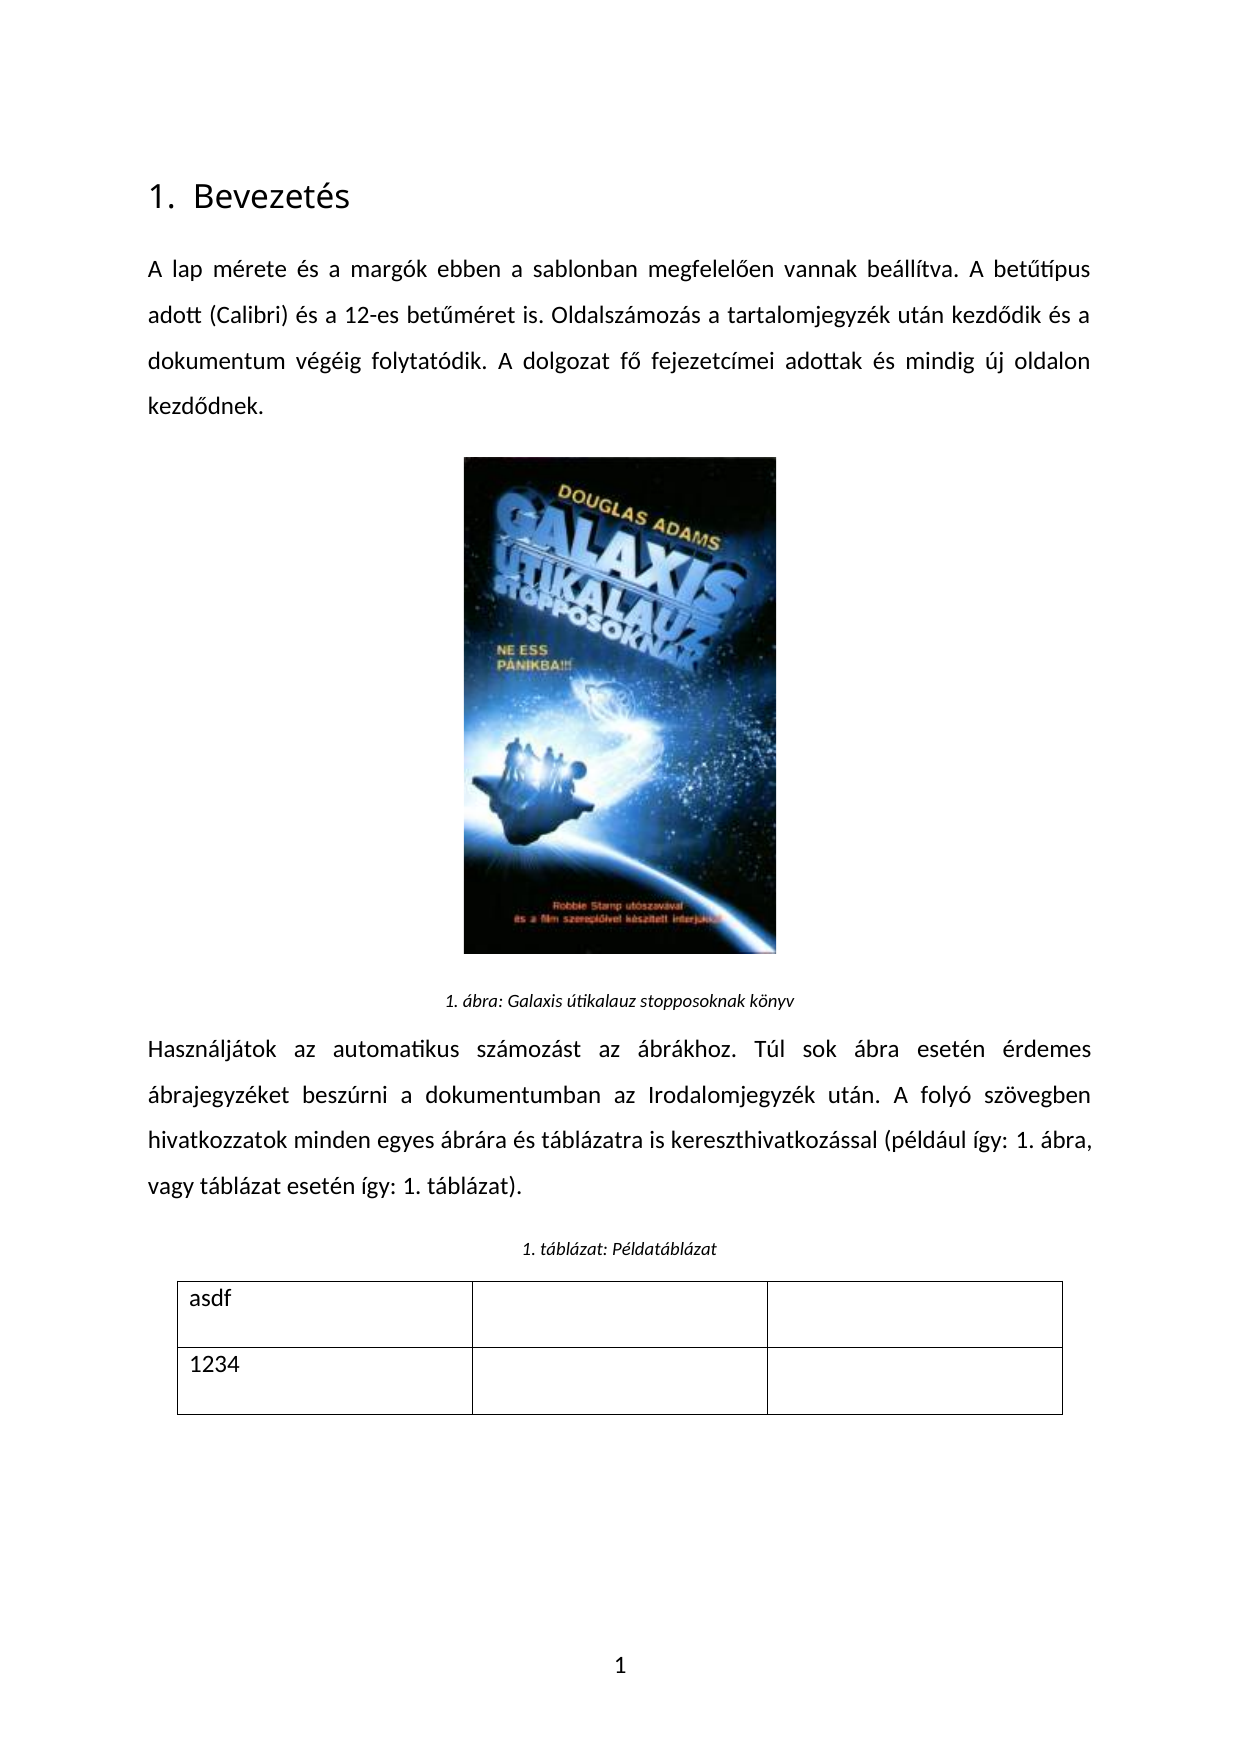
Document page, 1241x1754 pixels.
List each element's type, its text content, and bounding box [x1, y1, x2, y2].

text 1. ábra: Galaxis útikalauz stopposoknak könyv [148, 989, 1092, 1012]
table_header [768, 1282, 1062, 1347]
table_header [473, 1282, 767, 1347]
subtitle Bevezetés [148, 173, 1092, 218]
text A lap mérete és a margók ebben a sablonban megfelelően vannak beállítva. A betűtípus adott (Calibri) és a 12-es betűméret is. Oldalszámozás a tartalomjegyzék után kezdődik és a dokumentum végéig folytatódik. A dolgozat fő fejezetcímei adottak és mindig új oldalon kezdődnek. [148, 253, 1092, 421]
table_cell [473, 1348, 767, 1414]
table_cell [768, 1348, 1062, 1414]
table_header asdf [178, 1282, 472, 1347]
table_cell 1234 [178, 1348, 472, 1414]
text 1. táblázat: Példatáblázat [148, 1237, 1092, 1260]
picture [463, 457, 777, 954]
text Használjátok az automatikus számozást az ábrákhoz. Túl sok ábra esetén érdemes ábrajegyzéket beszúrni a dokumentumban az Irodalomjegyzék után. A folyó szövegben hivatkozzatok minden egyes ábrára és táblázatra is kereszthivatkozással (például így: 1. ábra, vagy táblázat esetén így: 1. táblázat). [148, 1033, 1092, 1201]
